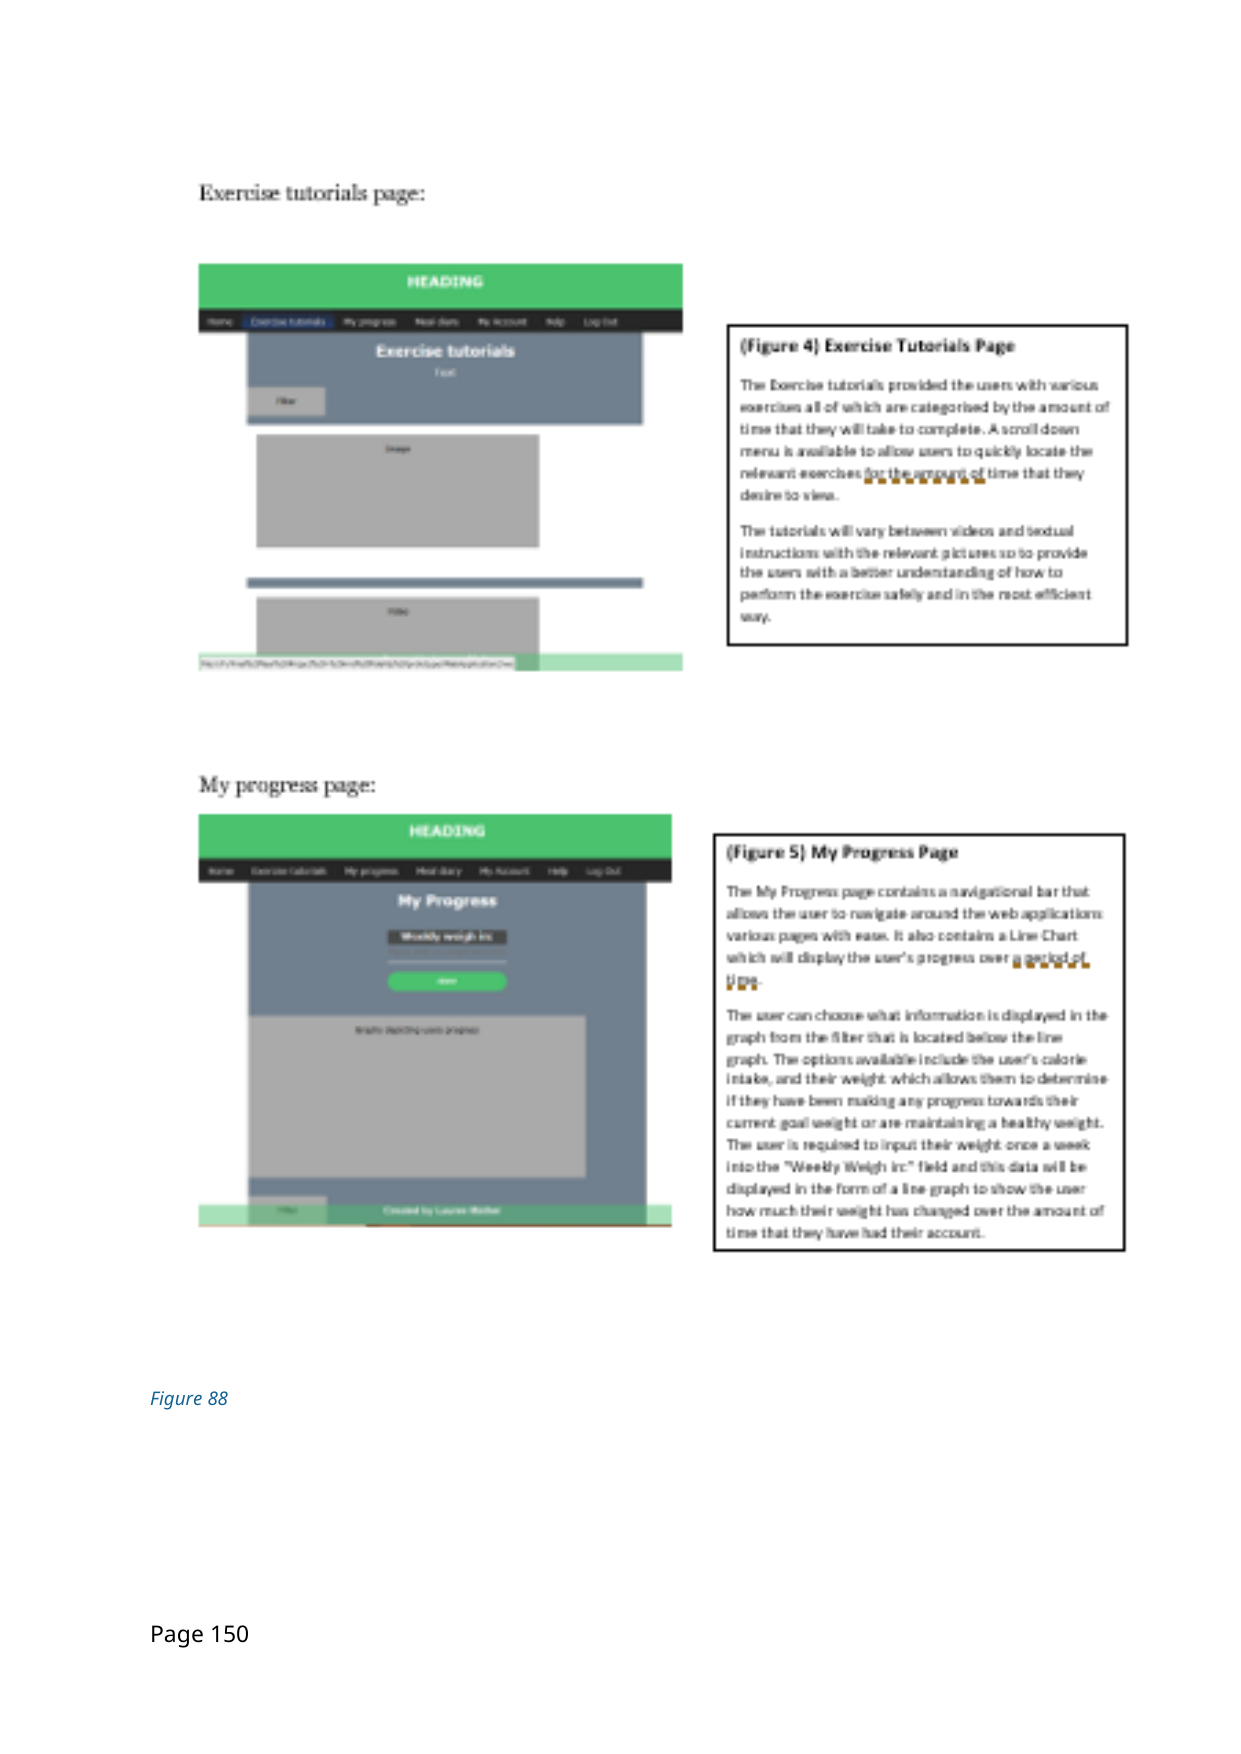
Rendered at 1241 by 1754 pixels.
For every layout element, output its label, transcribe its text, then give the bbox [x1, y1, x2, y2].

picture [150, 150, 1154, 1371]
